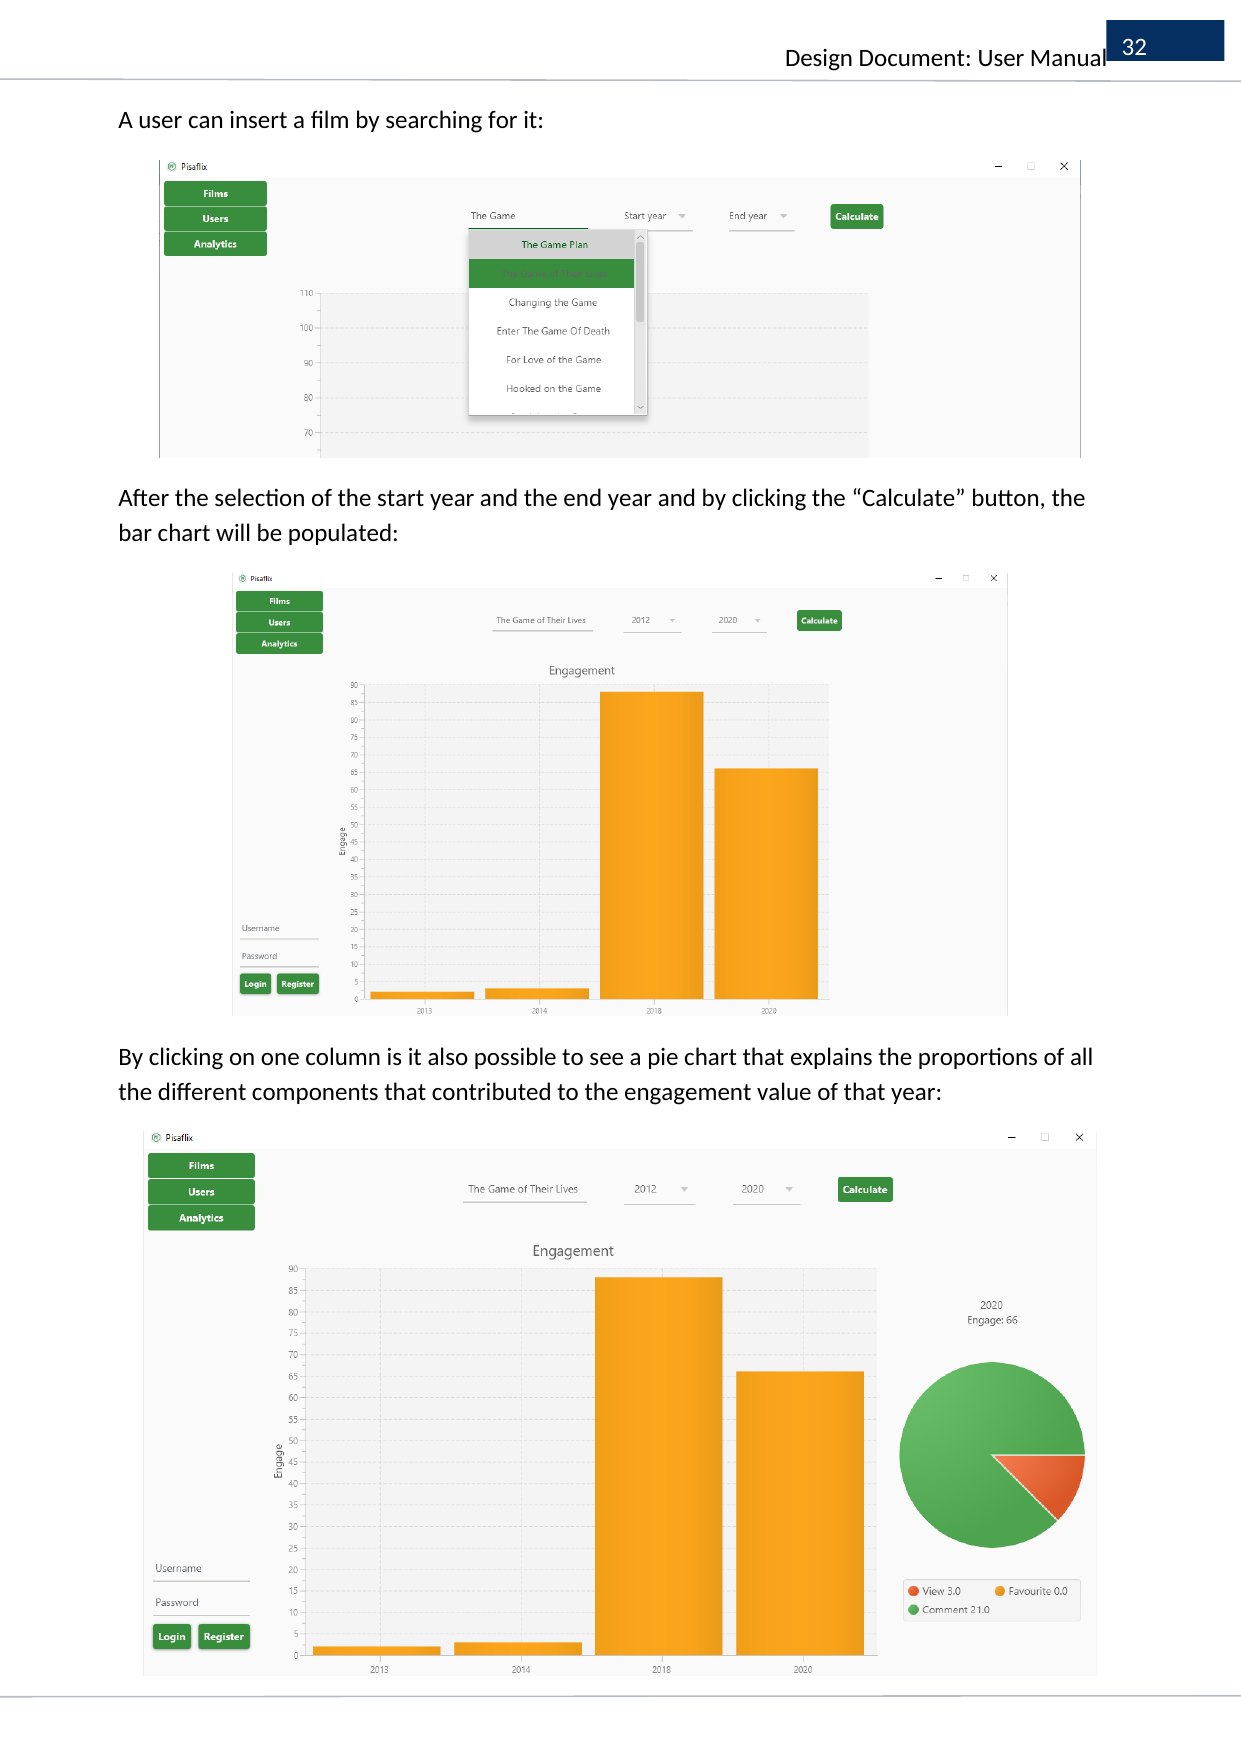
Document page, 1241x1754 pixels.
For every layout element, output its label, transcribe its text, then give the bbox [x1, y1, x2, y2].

picture [159, 160, 1081, 458]
text By clicking on one column is it also possible to see a pie chart that explains the proportions of all the different components that contributed to the engagement value of that year: [118, 1041, 1122, 1106]
picture [143, 1131, 1097, 1676]
text A user can insert a film by searching for it: [118, 104, 1122, 135]
text After the selection of the start year and the end year and by clicking the “Calculate” button, the bar chart will be populated: [118, 482, 1122, 548]
picture [232, 573, 1008, 1016]
